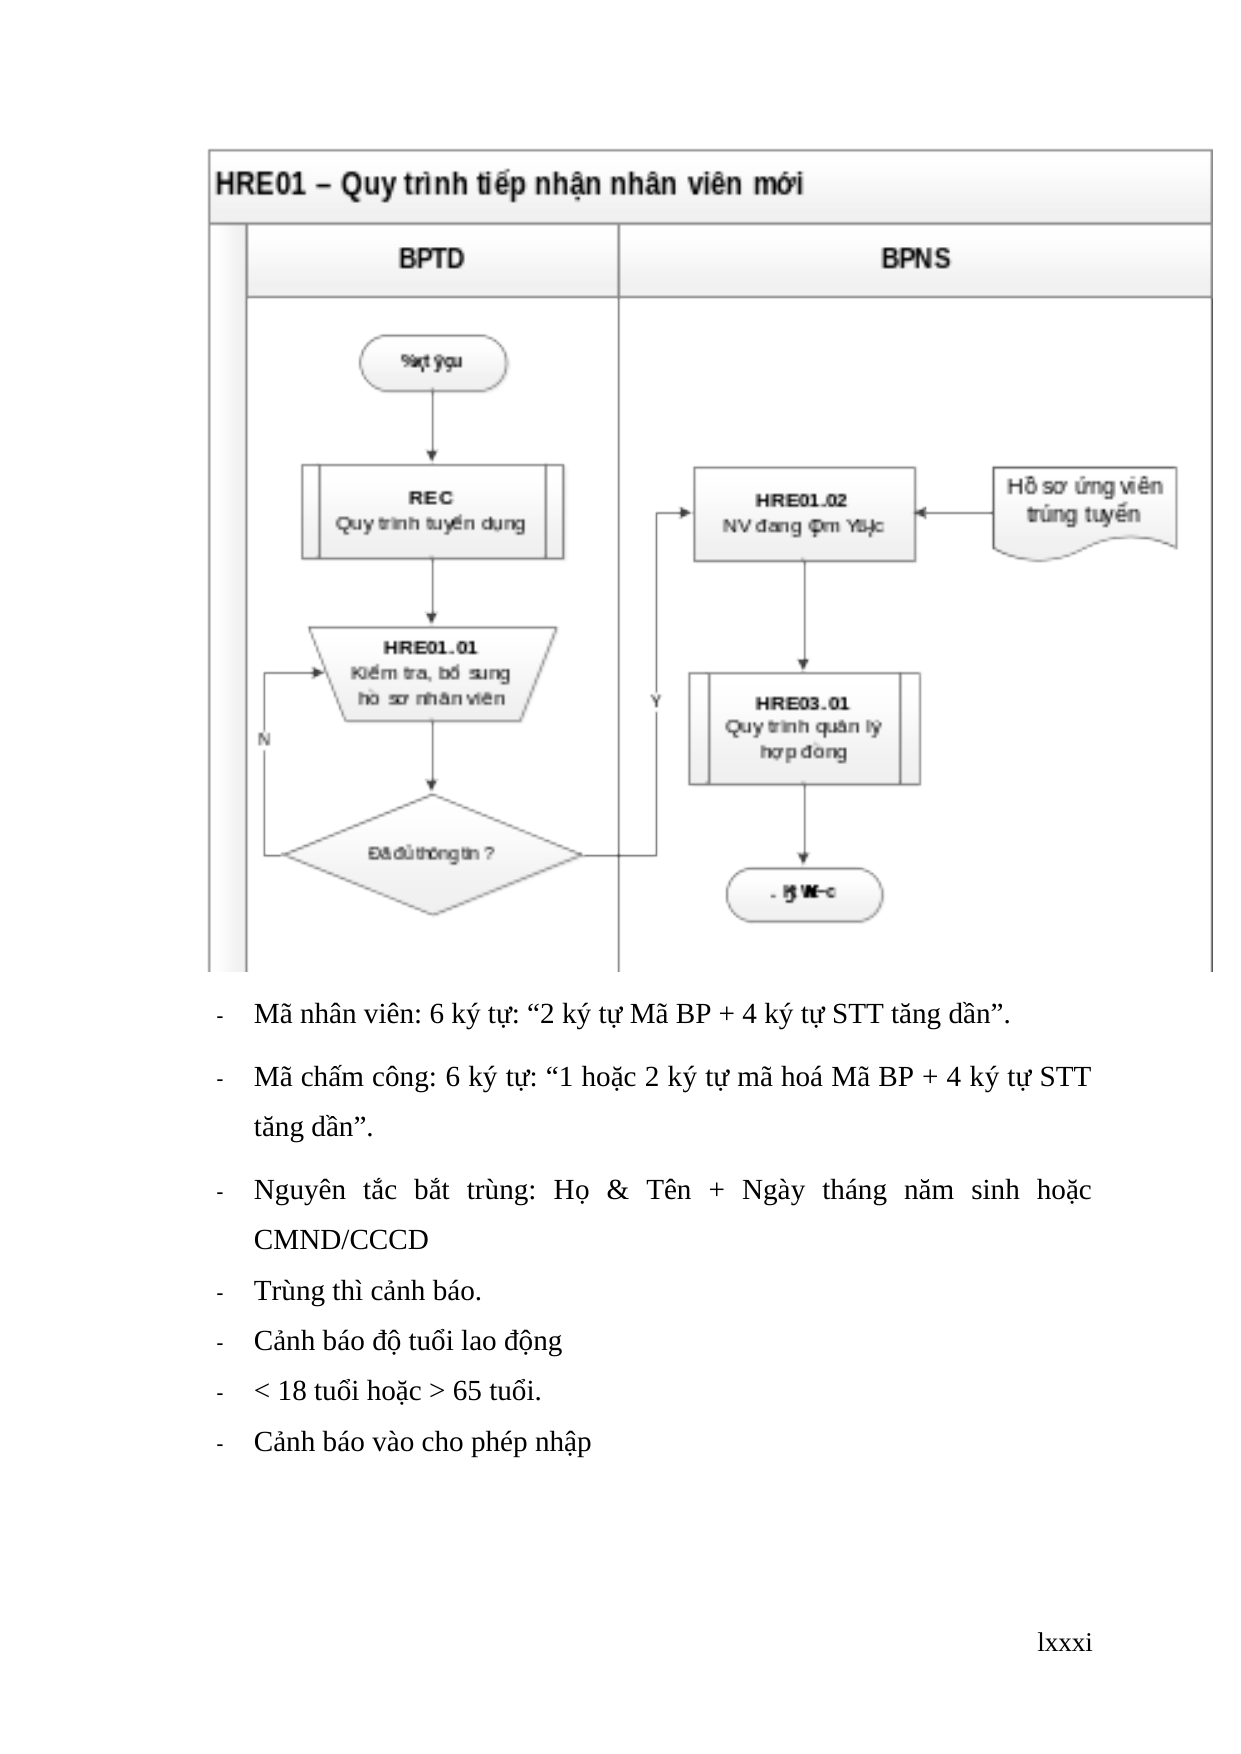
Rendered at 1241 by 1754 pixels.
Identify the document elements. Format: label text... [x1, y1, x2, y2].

list Cảnh báo vào cho phép nhập [216, 1424, 1092, 1457]
list Trùng thì cảnh báo. [216, 1273, 1092, 1306]
list Mã chấm công: 6 ký tự: “1 hoặc 2 ký tự mã hoá Mã BP + 4 ký tự STT tăng dần”. [216, 1059, 1092, 1143]
list Cảnh báo độ tuổi lao động [216, 1323, 1092, 1357]
list < 18 tuổi hoặc > 65 tuổi. [216, 1373, 1092, 1407]
list Nguyên tắc bắt trùng: Họ & Tên + Ngày tháng năm sinh hoặc CMND/CCCD [216, 1172, 1092, 1256]
list Mã nhân viên: 6 ký tự: “2 ký tự Mã BP + 4 ký tự STT tăng dần”. [216, 996, 1092, 1030]
